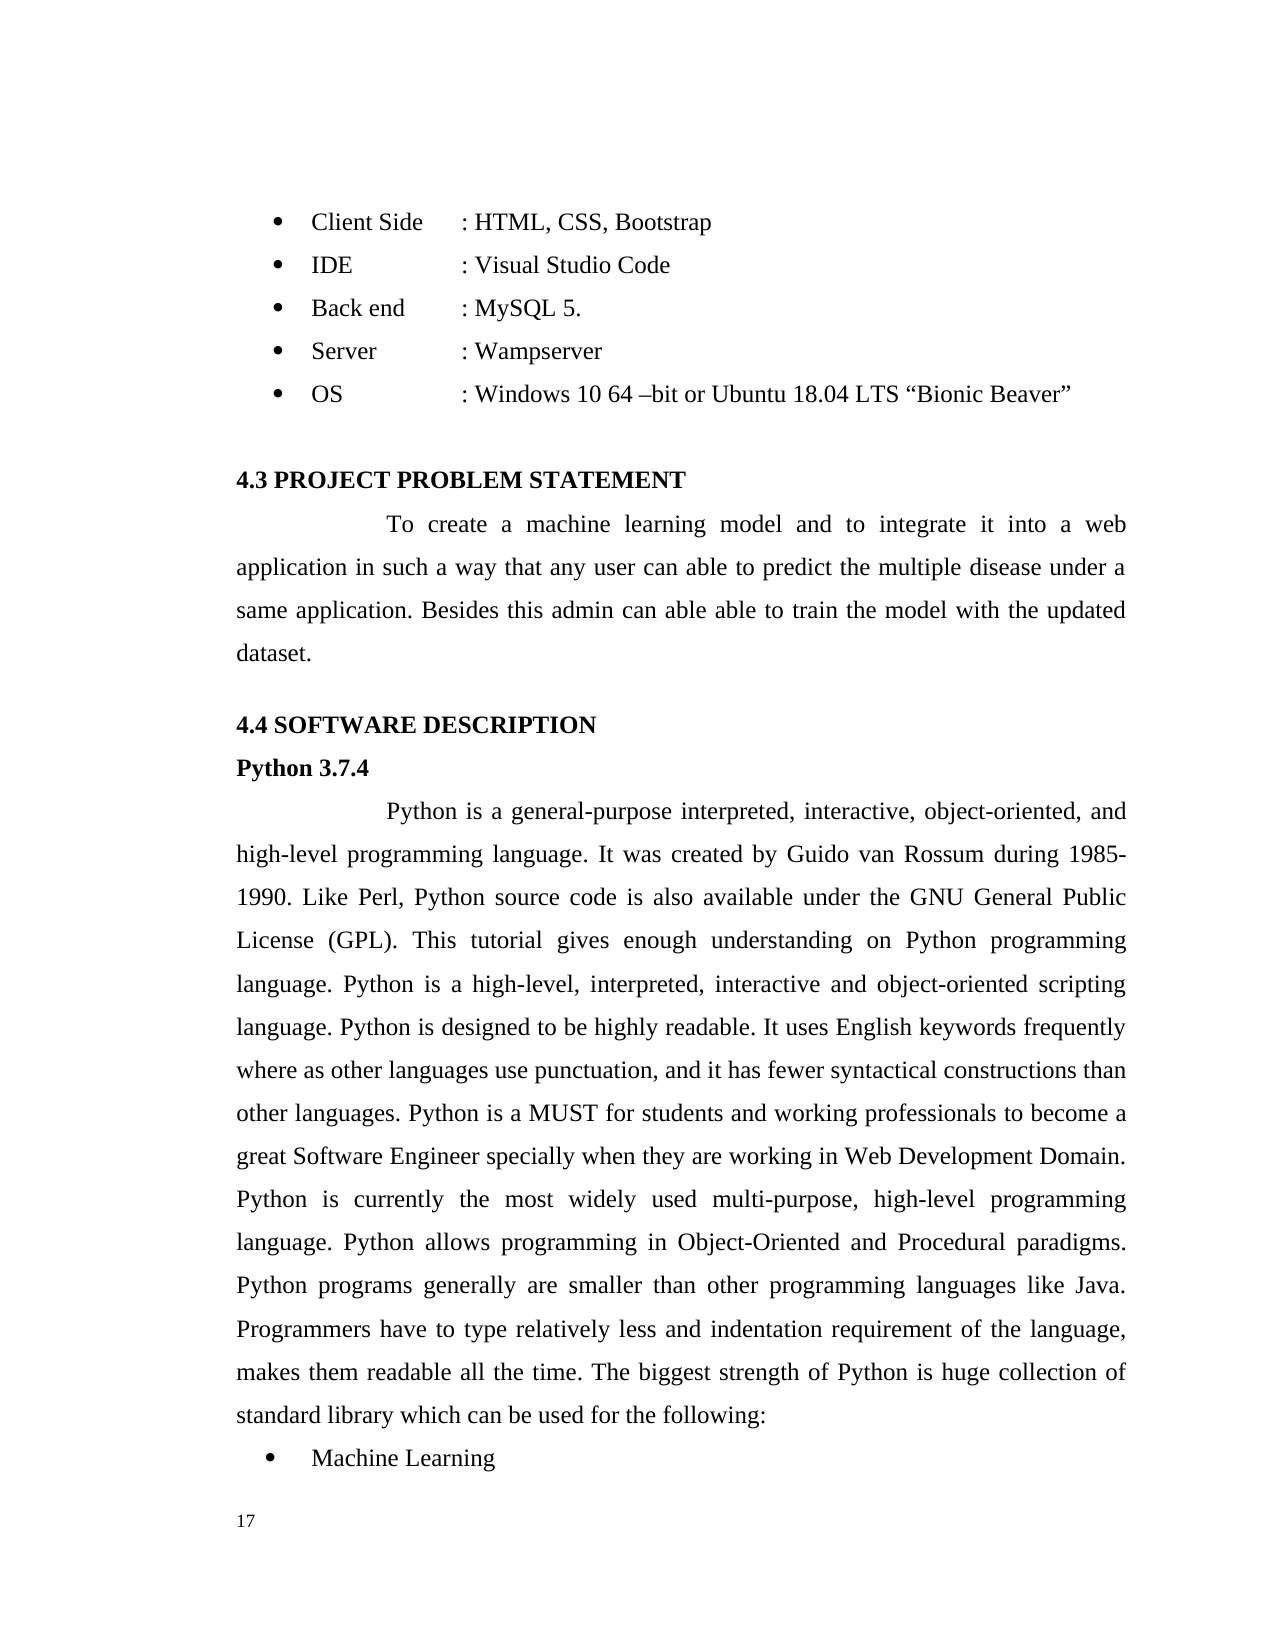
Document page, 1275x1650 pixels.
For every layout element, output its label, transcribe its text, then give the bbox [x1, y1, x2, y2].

text 4.4 SOFTWARE DESCRIPTION [236, 710, 1127, 739]
text To create a machine learning model and to integrate it into a web application in such a way that any user can able to predict the multiple disease under a same application. Besides this admin can able able to train the model with the updated dataset. [236, 509, 1127, 667]
list IDE : Visual Studio Code [274, 250, 1127, 279]
list OS : Windows 10 64 –bit or Ubuntu 18.04 LTS “Bionic Beaver” [274, 379, 1127, 408]
text Python is a general-purpose interpreted, interactive, object-oriented, and high-level programming language. It was created by Guido van Rossum during 1985- 1990. Like Perl, Python source code is also available under the GNU General Public License (GPL). This tutorial gives enough understanding on Python programming language. Python is a high-level, interpreted, interactive and object-oriented scripting language. Python is designed to be highly readable. It uses English keywords frequently where as other languages use punctuation, and it has fewer syntactical constructions than other languages. Python is a MUST for students and working professionals to become a great Software Engineer specially when they are working in Web Development Domain. Python is currently the most widely used multi-purpose, high-level programming language. Python allows programming in Object-Oriented and Procedural paradigms. Python programs generally are smaller than other programming languages like Java. Programmers have to type relatively less and indentation requirement of the language, makes them readable all the time. The biggest strength of Python is huge collection of standard library which can be used for the following: [236, 796, 1127, 1429]
text 4.3 PROJECT PROBLEM STATEMENT [236, 466, 1127, 494]
list Machine Learning [266, 1443, 1127, 1472]
text Python 3.7.4 [236, 753, 1127, 782]
list Server : Wampserver [274, 336, 1127, 365]
list Back end : MySQL 5. [274, 293, 1127, 322]
list Client Side : HTML, CSS, Bootstrap [274, 207, 1127, 236]
